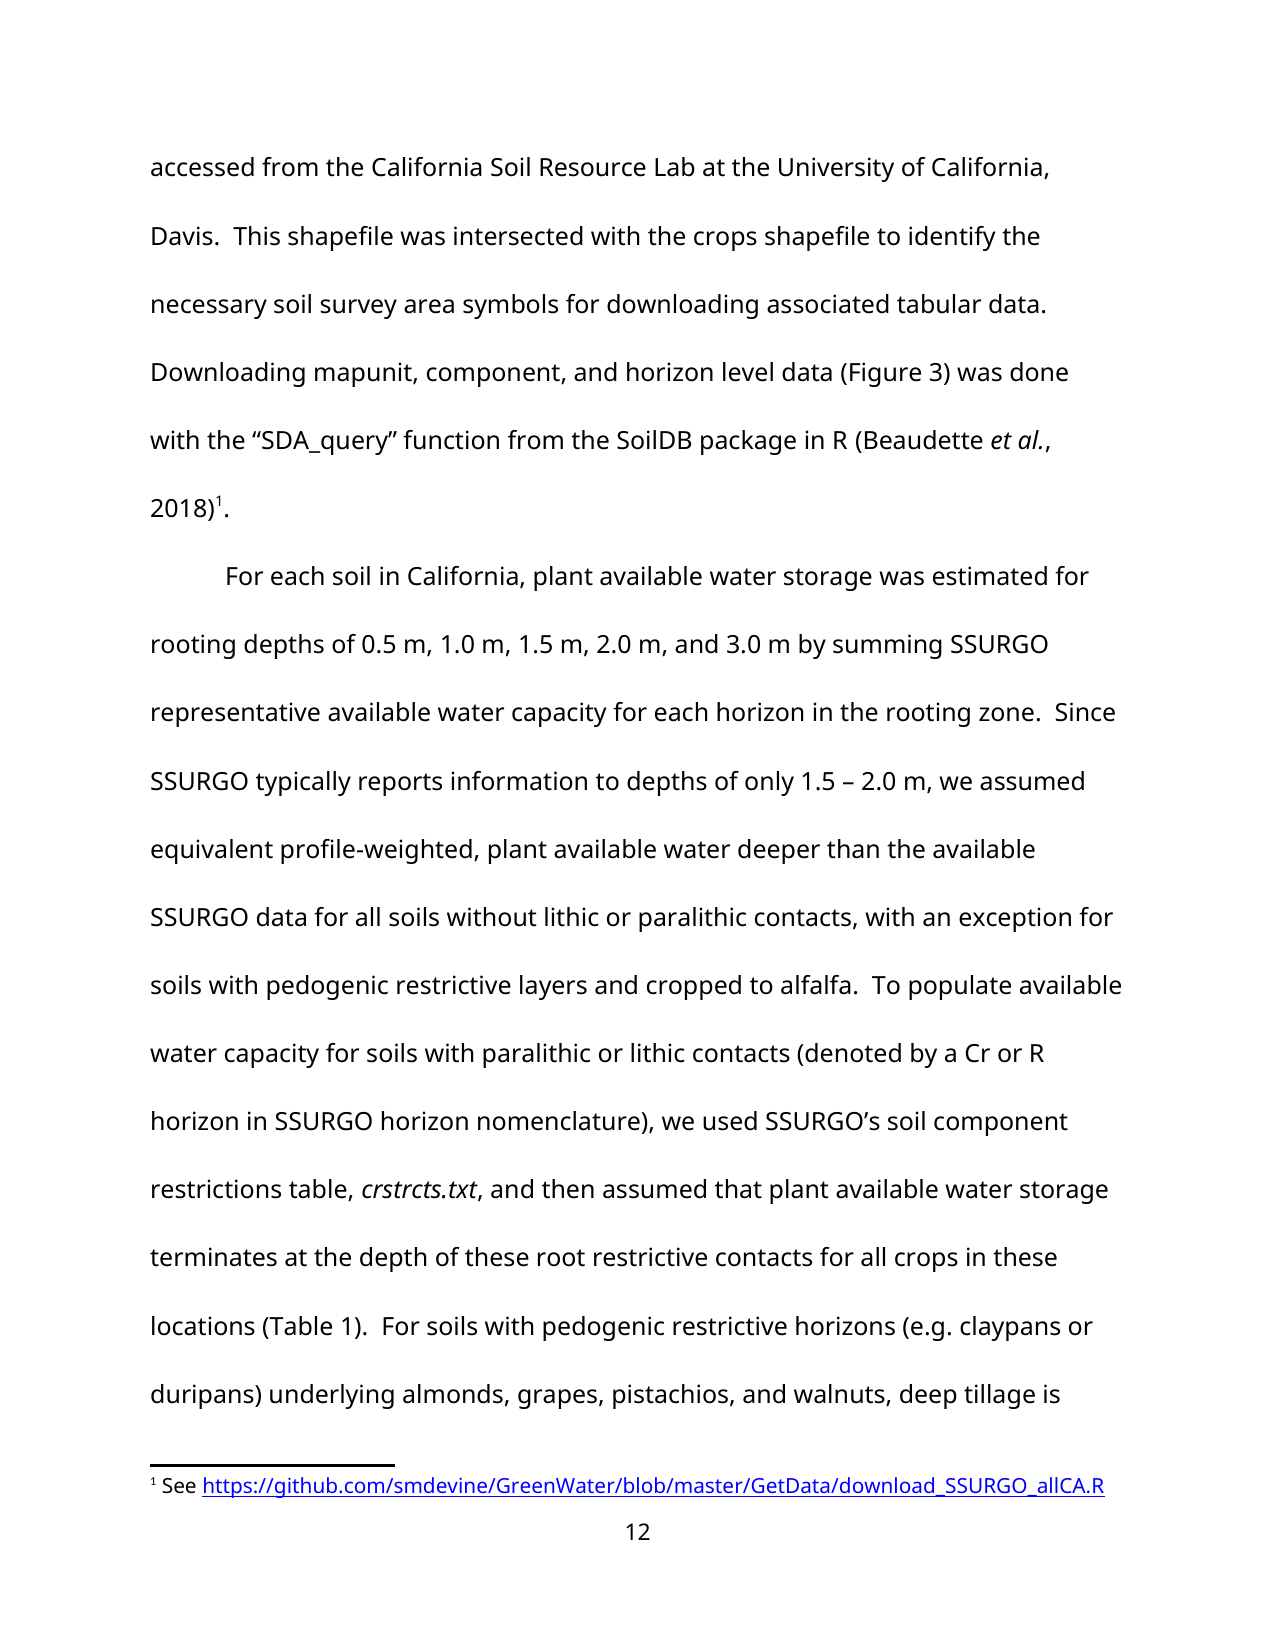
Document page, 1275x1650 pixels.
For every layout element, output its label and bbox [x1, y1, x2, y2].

text [150, 559, 1125, 1410]
text [150, 150, 1125, 525]
